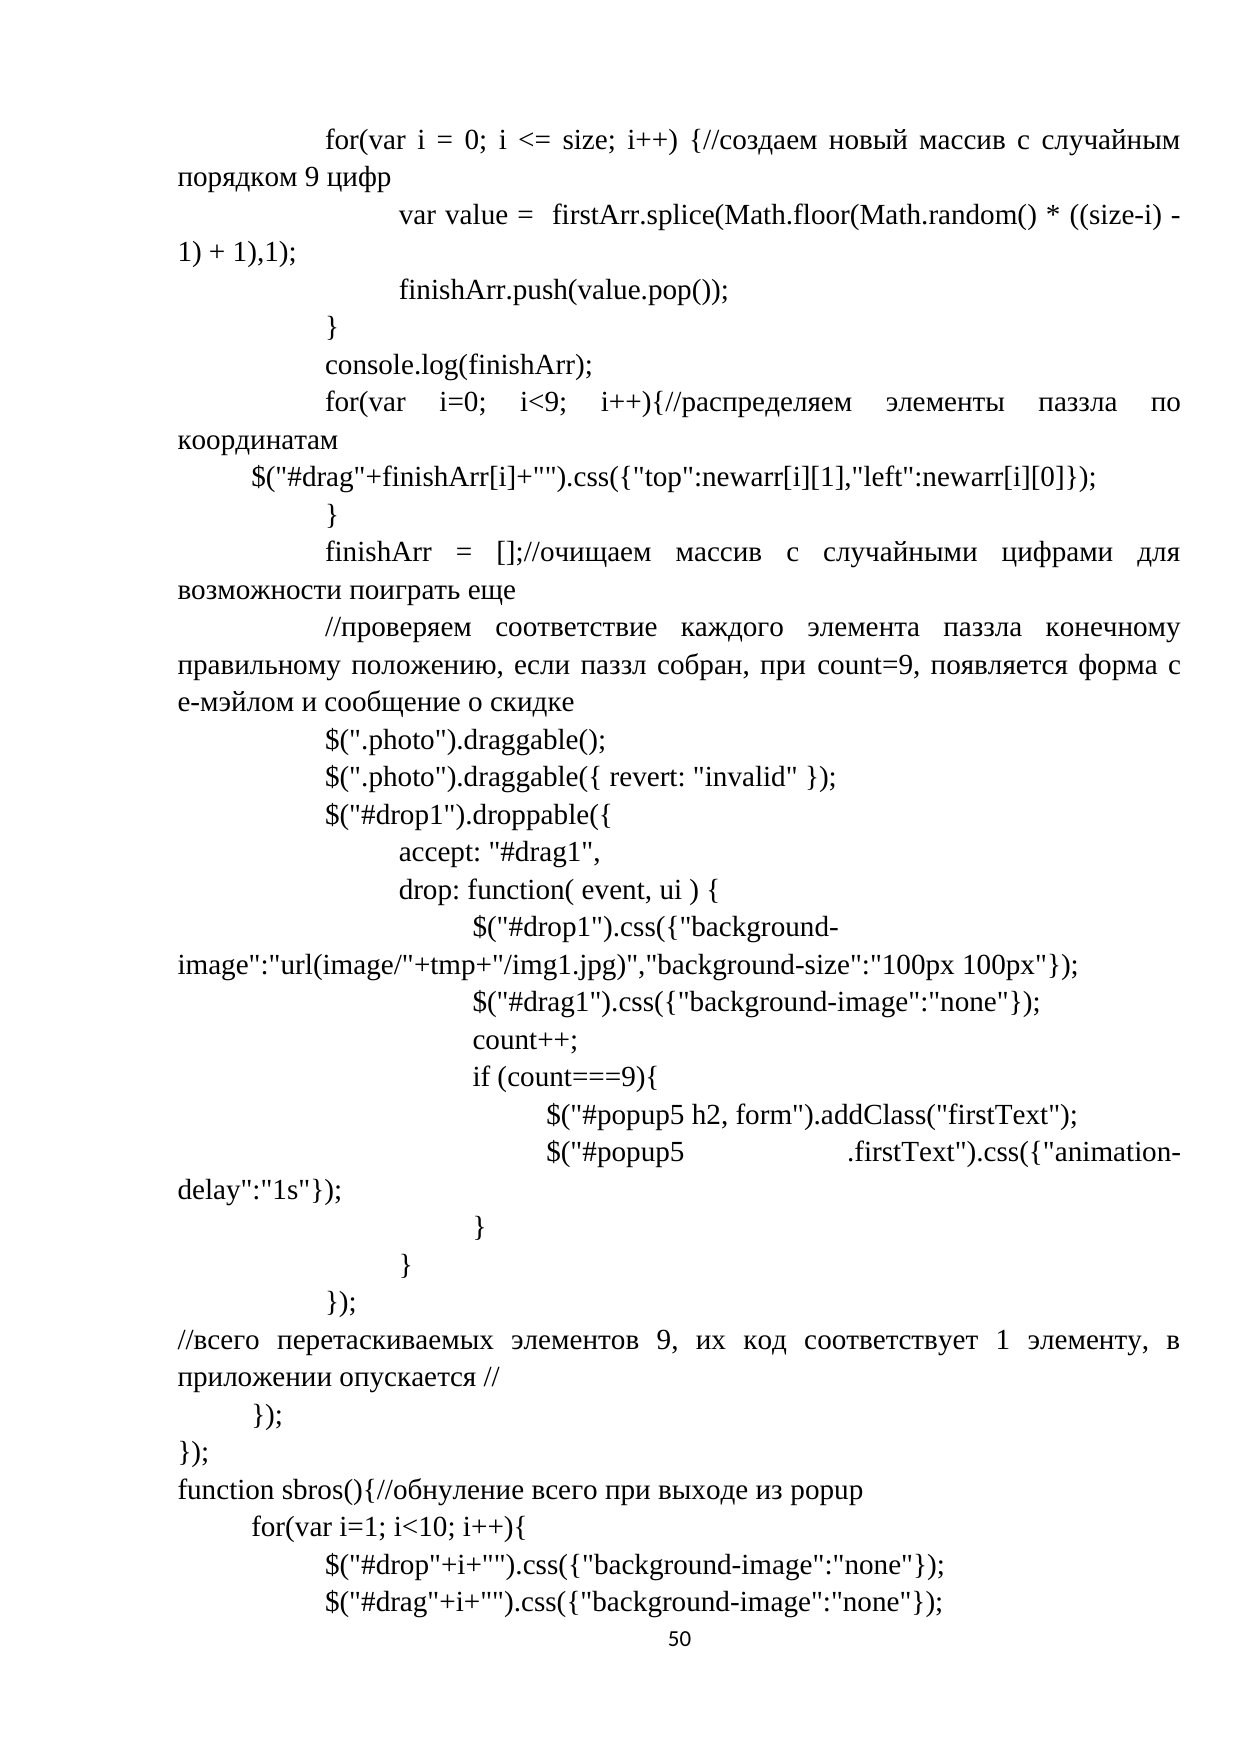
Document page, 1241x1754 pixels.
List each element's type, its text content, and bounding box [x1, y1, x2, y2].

text }); [177, 1393, 1181, 1431]
text } [177, 1243, 1181, 1281]
text $("#drop"+i+"").css({"background-image":"none"}); [177, 1543, 1181, 1581]
text if (count===9){ [177, 1056, 1181, 1093]
text $("#drag"+finishArr[i]+"").css({"top":newarr[i][1],"left":newarr[i][0]}); [177, 456, 1181, 493]
text var value = firstArr.splice(Math.floor(Math.random() * ((size-i) - 1) + 1),1); [177, 193, 1181, 268]
text $("#drop1").droppable({ [177, 793, 1181, 831]
text $(".photo").draggable(); [177, 718, 1181, 756]
text $("#popup5 .firstText").css({"animation-delay":"1s"}); [177, 1131, 1181, 1206]
text finishArr.push(value.pop()); [177, 268, 1181, 306]
text for(var i = 0; i <= size; i++) {//создаем новый массив с случайным порядком 9 цифр [177, 118, 1181, 193]
text drop: function( event, ui ) { [177, 868, 1181, 906]
text $(".photo").draggable({ revert: "invalid" }); [177, 756, 1181, 793]
text } [177, 1206, 1181, 1243]
text }); [177, 1431, 1181, 1468]
text console.log(finishArr); [177, 343, 1181, 381]
text } [177, 306, 1181, 343]
text $("#drag1").css({"background-image":"none"}); [177, 981, 1181, 1018]
text accept: "#drag1", [177, 831, 1181, 868]
text for(var i=1; i<10; i++){ [177, 1506, 1181, 1543]
text $("#popup5 h2, form").addClass("firstText"); [177, 1093, 1181, 1131]
text finishArr = [];//очищаем массив с случайными цифрами для возможности поиграть еще [177, 531, 1181, 606]
text } [177, 493, 1181, 531]
text $("#drop1").css({"background-image":"url(image/"+tmp+"/img1.jpg)","background-size":"100px 100px"}); [177, 906, 1181, 981]
text function sbros(){//обнуление всего при выходе из popup [177, 1468, 1181, 1506]
text count++; [177, 1018, 1181, 1056]
text $("#drag"+i+"").css({"background-image":"none"}); [177, 1581, 1181, 1618]
text //проверяем соответствие каждого элемента паззла конечному правильному положению, если паззл собран, при count=9, появляется форма с е-мэйлом и сообщение о скидке [177, 606, 1181, 718]
text //всего перетаскиваемых элементов 9, их код соответствует 1 элементу, в приложении опускается // [177, 1318, 1181, 1393]
text }); [177, 1281, 1181, 1318]
text for(var i=0; i<9; i++){//распределяем элементы паззла по координатам [177, 381, 1181, 456]
